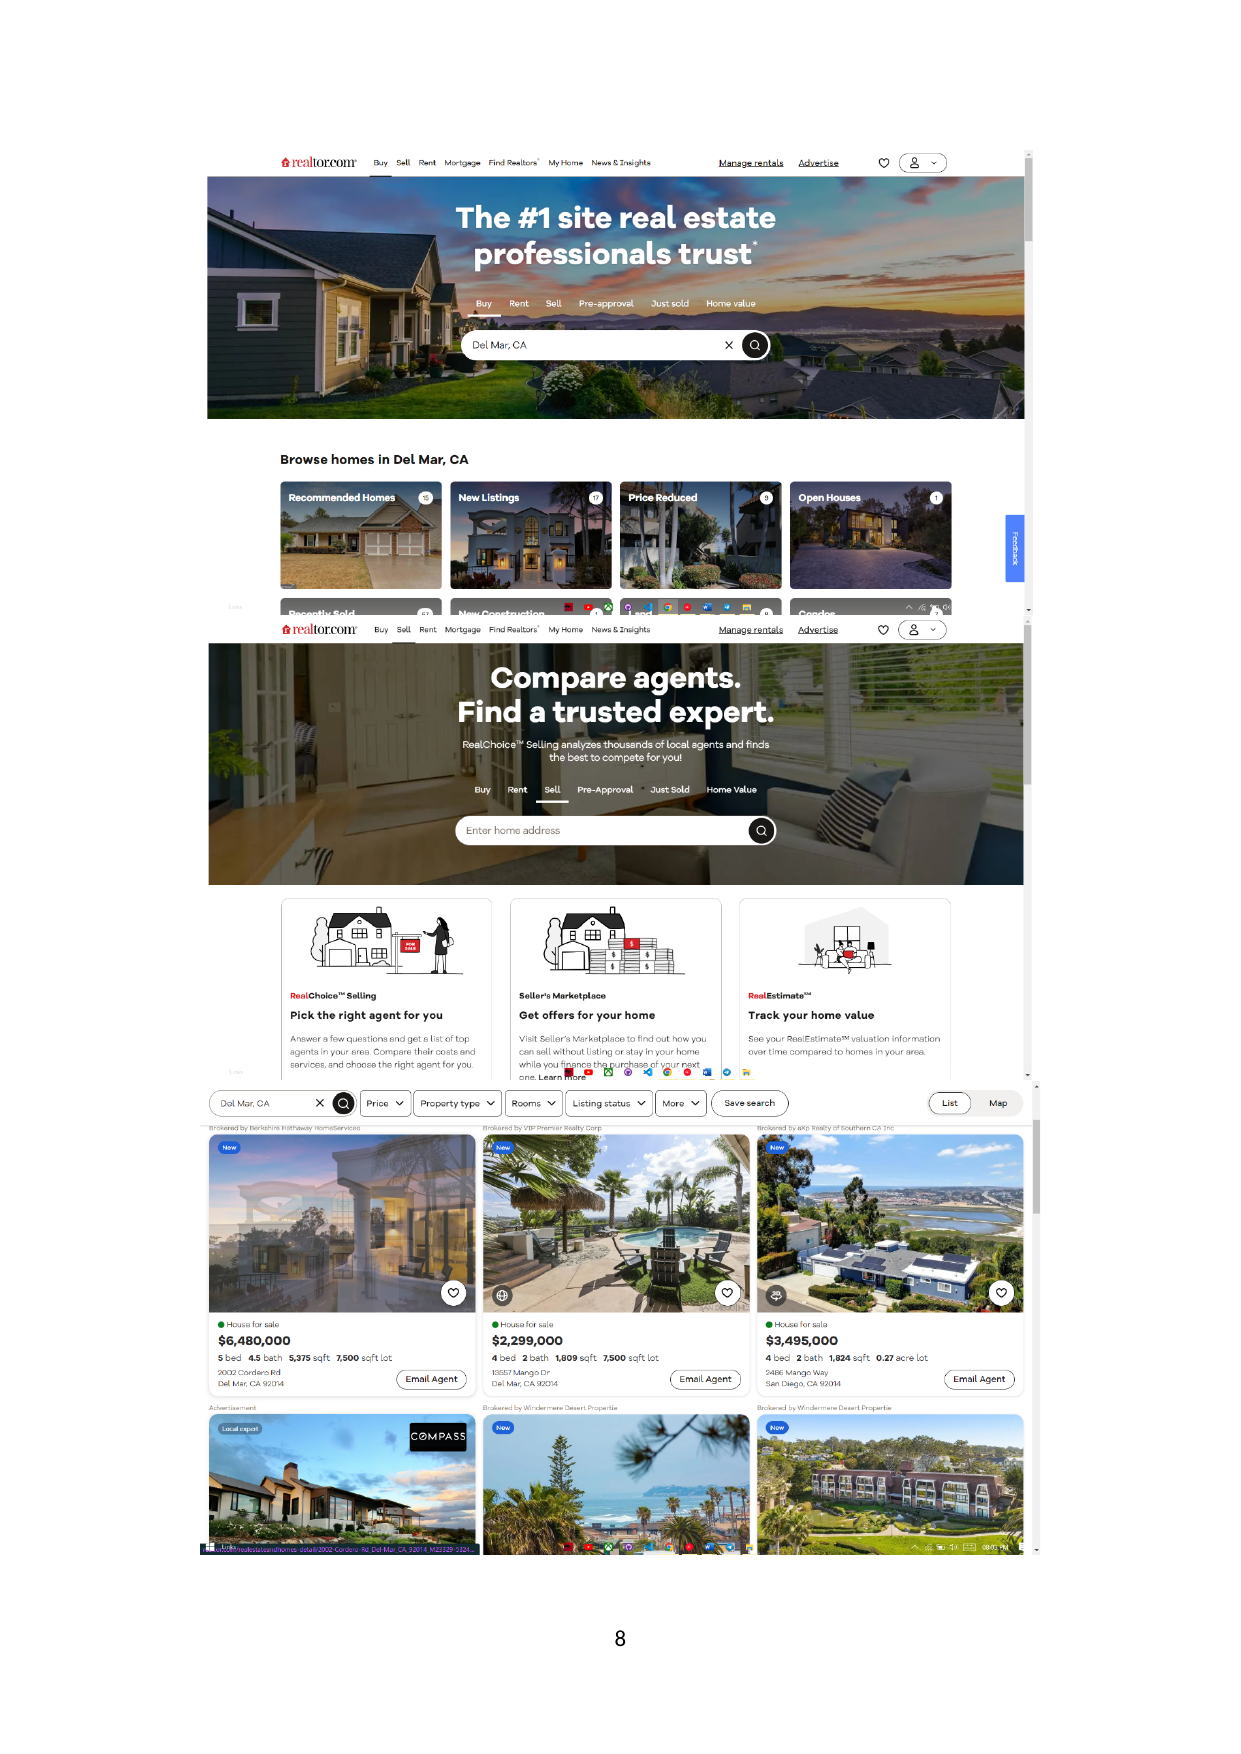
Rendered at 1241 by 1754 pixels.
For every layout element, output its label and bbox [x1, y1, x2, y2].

picture [200, 1081, 1041, 1555]
picture [207, 150, 1033, 615]
picture [208, 616, 1032, 1080]
